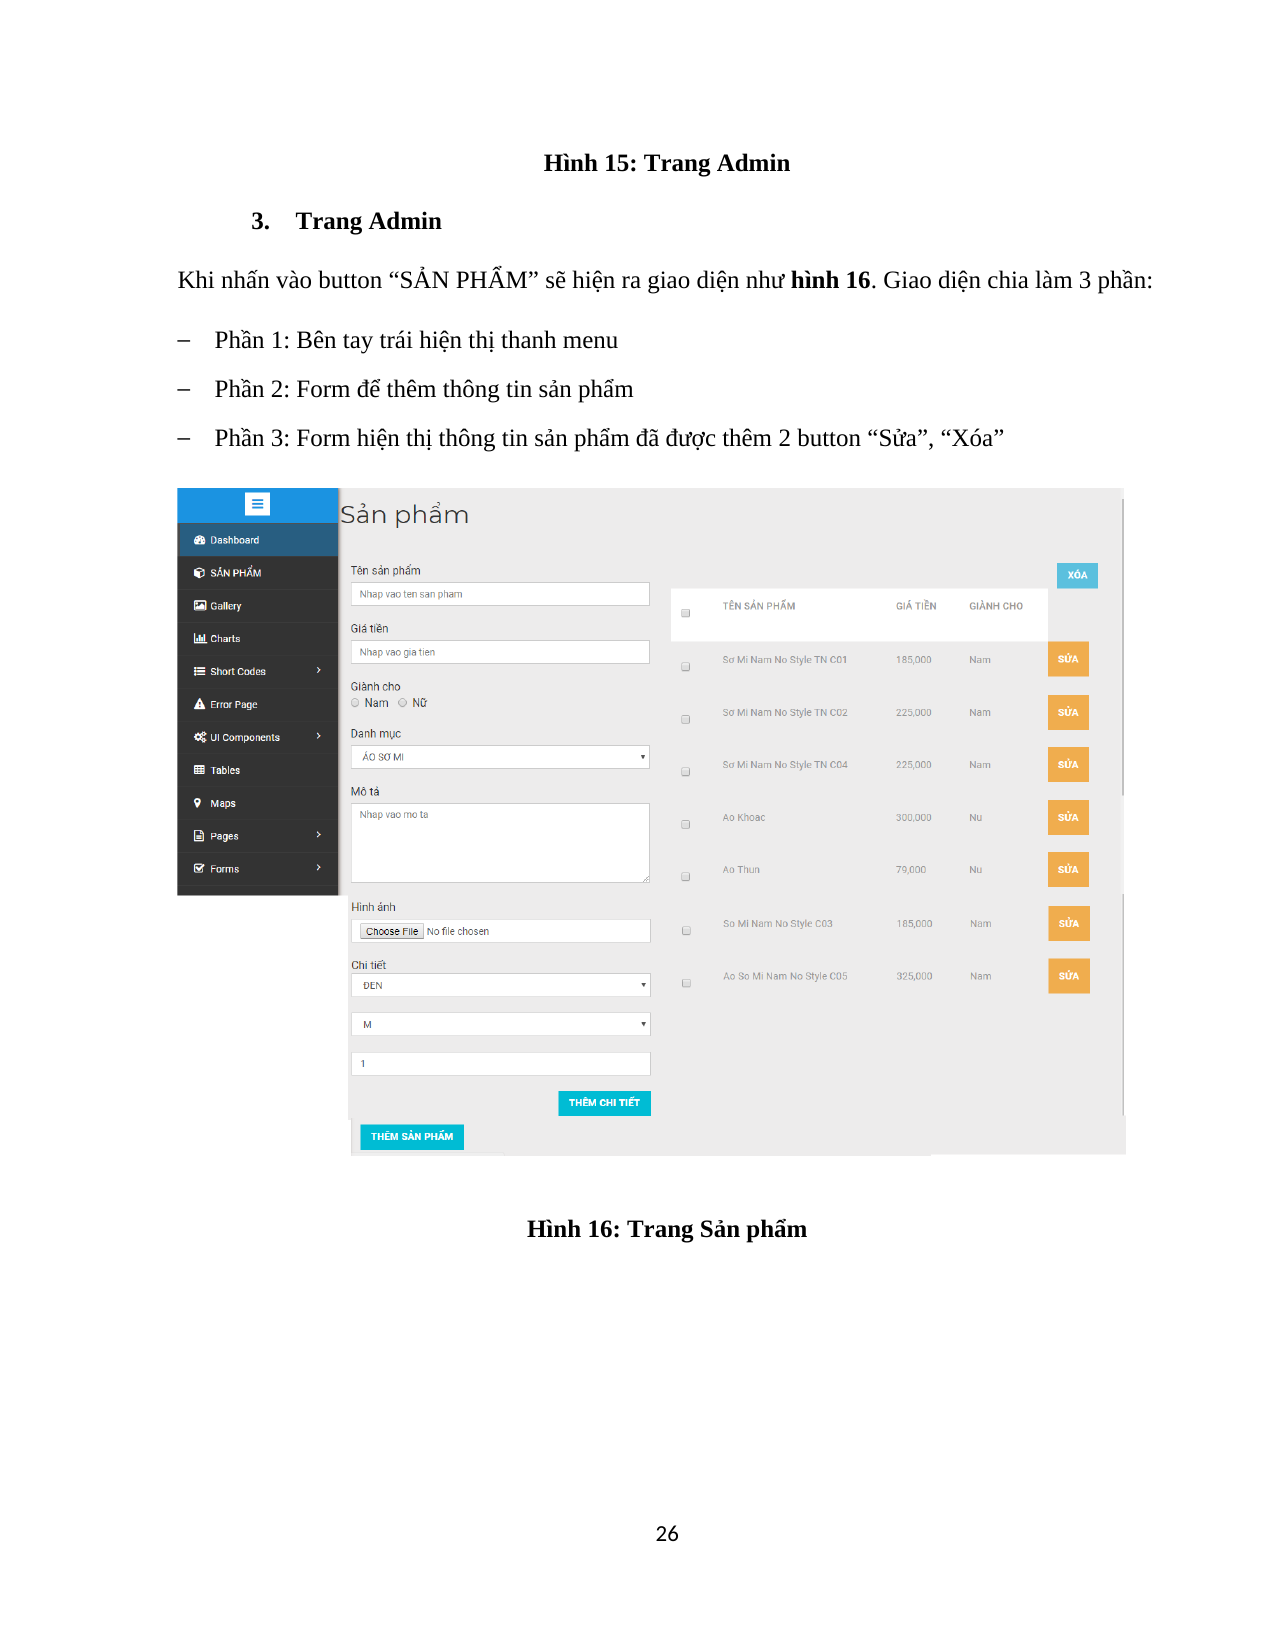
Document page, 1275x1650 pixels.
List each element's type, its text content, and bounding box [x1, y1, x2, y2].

list Phần 3: Form hiện thị thông tin sản phẩm đã được thêm 2 button “Sửa”, “Xóa” [177, 422, 1157, 453]
text Hình 15: Trang Admin [177, 148, 1157, 176]
text Hình 16: Trang Sản phẩm [177, 1214, 1157, 1243]
text Khi nhấn vào button “SẢN PHẨM” sẽ hiện ra giao diện như hình 16. Giao diện chia làm 3 phần: [177, 265, 1157, 294]
list Trang Admin [251, 206, 1157, 235]
list Phần 1: Bên tay trái hiện thị thanh menu [177, 324, 1157, 354]
picture [177, 488, 1153, 1185]
list Phần 2: Form để thêm thông tin sản phẩm [177, 373, 1157, 403]
